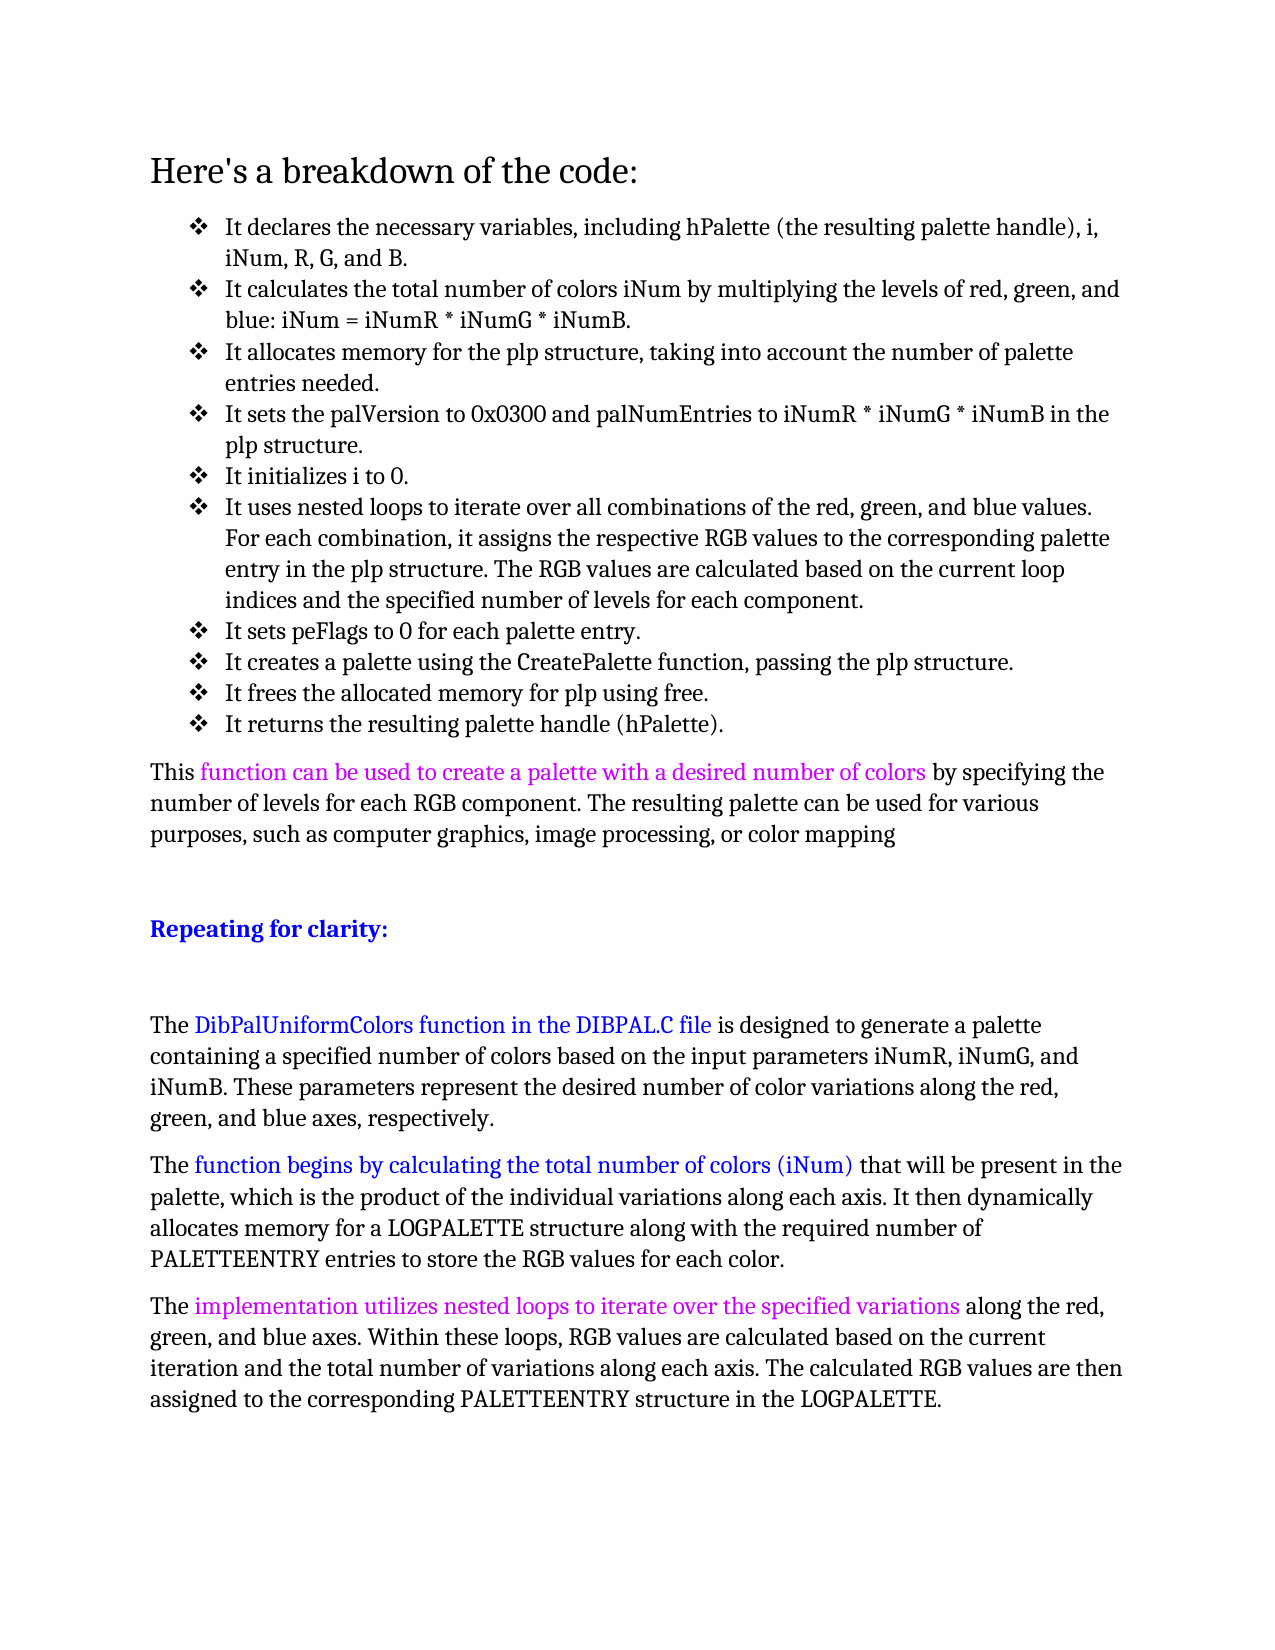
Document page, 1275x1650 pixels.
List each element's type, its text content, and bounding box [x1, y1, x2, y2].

list It declares the necessary variables, including hPalette (the resulting palette handle), i, iNum, R, G, and B. [187, 213, 1125, 273]
list It creates a palette using the CreatePalette function, passing the plp structure. [187, 648, 1125, 677]
list It allocates memory for the plp structure, taking into account the number of palette entries needed. [187, 337, 1125, 397]
list It sets the palVersion to 0x0300 and palNumEntries to iNumR * iNumG * iNumB in the plp structure. [187, 399, 1125, 459]
text The implementation utilizes nested loops to iterate over the specified variations along the red, green, and blue axes. Within these loops, RGB values are calculated based on the current iteration and the total number of variations along each axis. The calculated RGB values are then assigned to the corresponding PALETTEENTRY structure in the LOGPALETTE. [150, 1292, 1125, 1414]
text Here's a breakdown of the code: [150, 150, 1125, 193]
list It initializes i to 0. [187, 462, 1125, 490]
list It calculates the total number of colors iNum by multiplying the levels of red, green, and blue: iNum = iNumR * iNumG * iNumB. [187, 275, 1125, 335]
list It uses nested loops to iterate over all combinations of the red, green, and blue values. For each combination, it assigns the respective RGB values to the corresponding palette entry in the plp structure. The RGB values are calculated based on the current loop indices and the specified number of levels for each component. [187, 493, 1125, 614]
list It returns the resulting palette handle (hPalette). [187, 710, 1125, 739]
list It sets peFlags to 0 for each palette entry. [187, 617, 1125, 646]
text Repeating for clarity: [150, 915, 1125, 944]
text The DibPalUniformColors function in the DIBPAL.C file is designed to generate a palette containing a specified number of colors based on the input parameters iNumR, iNumG, and iNumB. These parameters represent the desired number of color variations along the red, green, and blue axes, respectively. [150, 1011, 1125, 1132]
text The function begins by calculating the total number of colors (iNum) that will be present in the palette, which is the product of the individual variations along each axis. It then dynamically allocates memory for a LOGPALETTE structure along with the required number of PALETTEENTRY entries to store the RGB values for each color. [150, 1151, 1125, 1273]
list It frees the allocated memory for plp using free. [187, 679, 1125, 708]
text This function can be used to create a palette with a desired number of colors by specifying the number of levels for each RGB component. The resulting palette can be used for various purposes, such as computer graphics, image processing, or color mapping [150, 758, 1125, 848]
